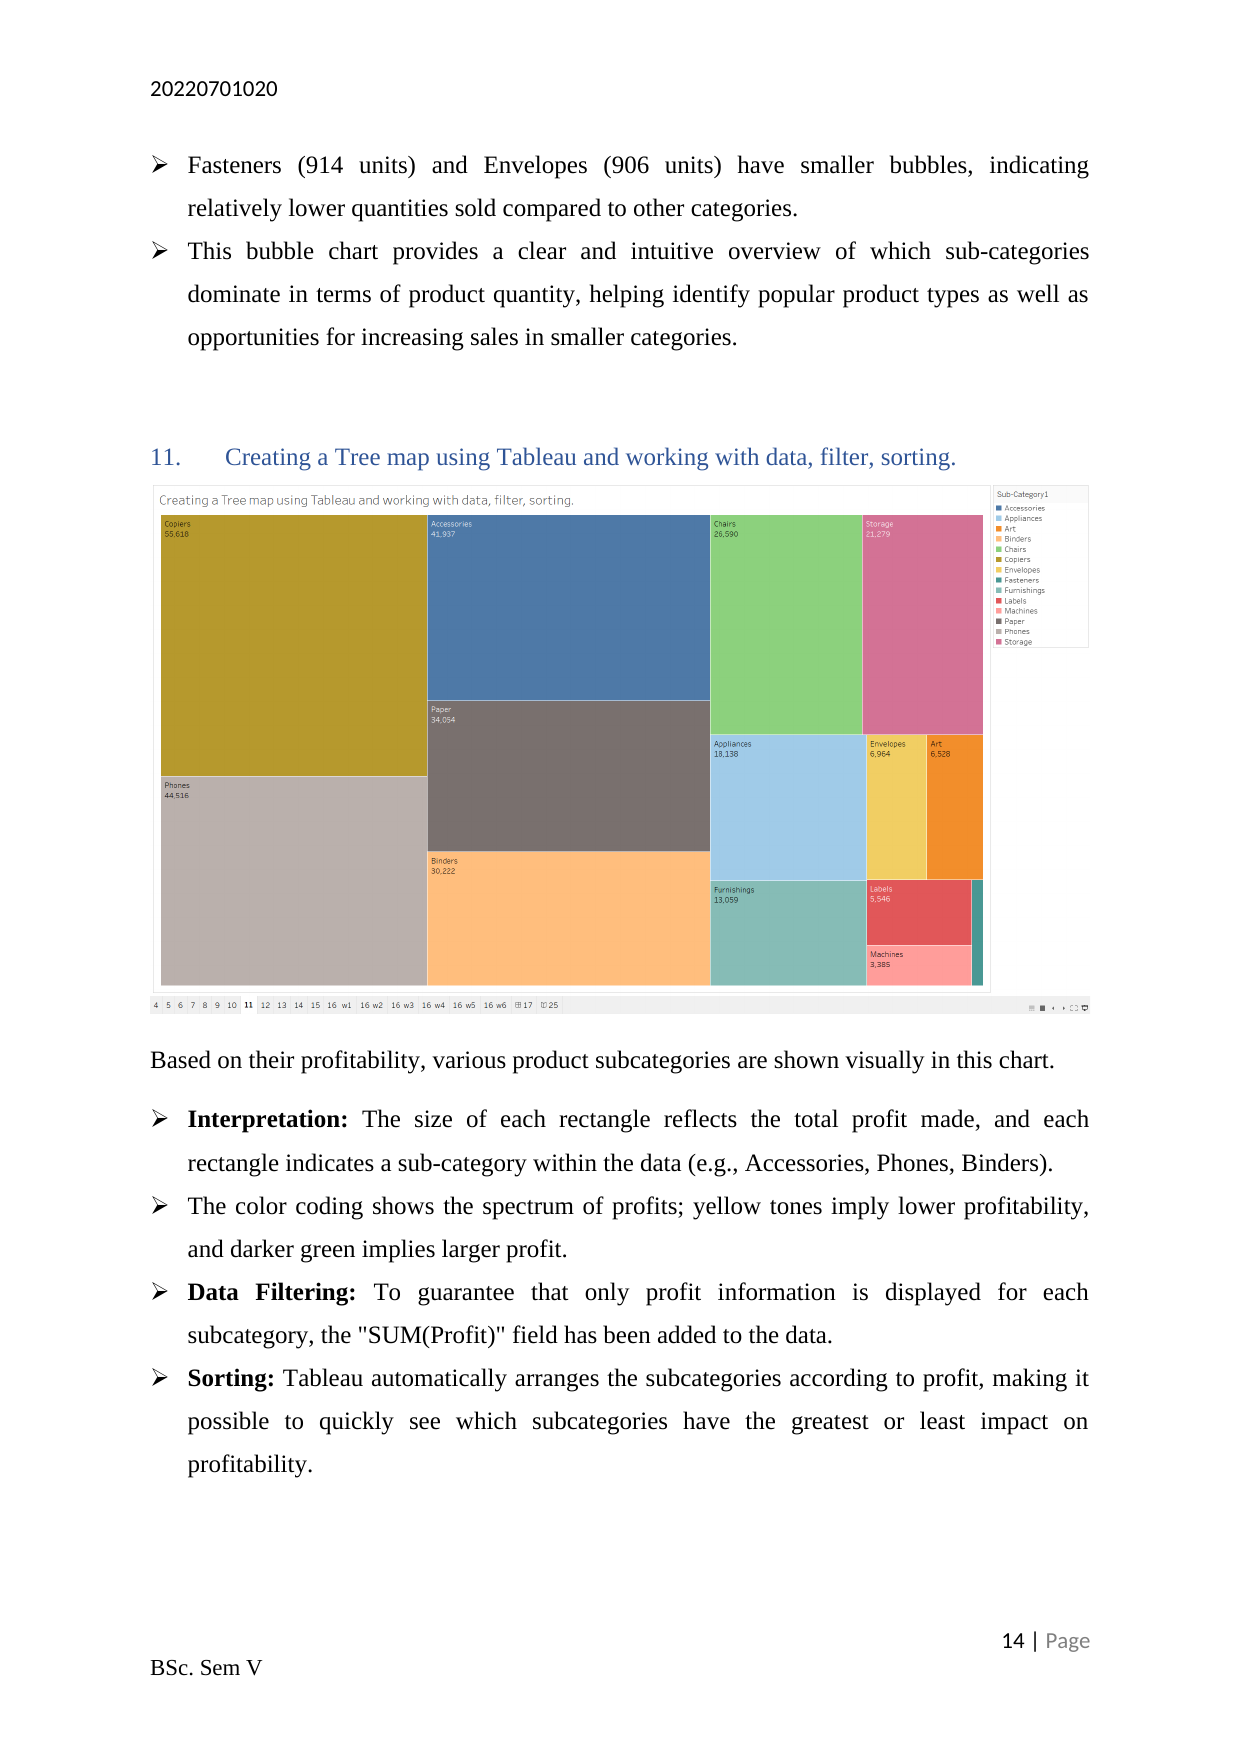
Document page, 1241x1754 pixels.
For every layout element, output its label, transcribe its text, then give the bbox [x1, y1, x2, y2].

list The color coding shows the spectrum of profits; yellow tones imply lower profitability, and darker green implies larger profit. [150, 1191, 1090, 1263]
list This bubble chart provides a clear and intuitive overview of which sub-categories dominate in terms of product quantity, helping identify popular product types as well as opportunities for increasing sales in smaller categories. [150, 236, 1090, 351]
picture [150, 485, 1091, 1014]
list Fasteners (914 units) and Envelopes (906 units) have smaller bubbles, indicating relatively lower quantities sold compared to other categories. [150, 150, 1090, 222]
list Interpretation: The size of each rectangle reflects the total profit made, and each rectangle indicates a sub-category within the data (e.g., Accessories, Phones, Binders). [150, 1104, 1090, 1176]
subtitle 11. Creating a Tree map using Tableau and working with data, filter, sorting. [150, 442, 1090, 471]
text Based on their profitability, various product subcategories are shown visually in this chart. [150, 1045, 1090, 1073]
list Data Filtering: To guarantee that only profit information is displayed for each subcategory, the "SUM(Profit)" field has been added to the data. [150, 1277, 1090, 1349]
list Sorting: Tableau automatically arranges the subcategories according to profit, making it possible to quickly see which subcategories have the greatest or least impact on profitability. [150, 1363, 1090, 1478]
